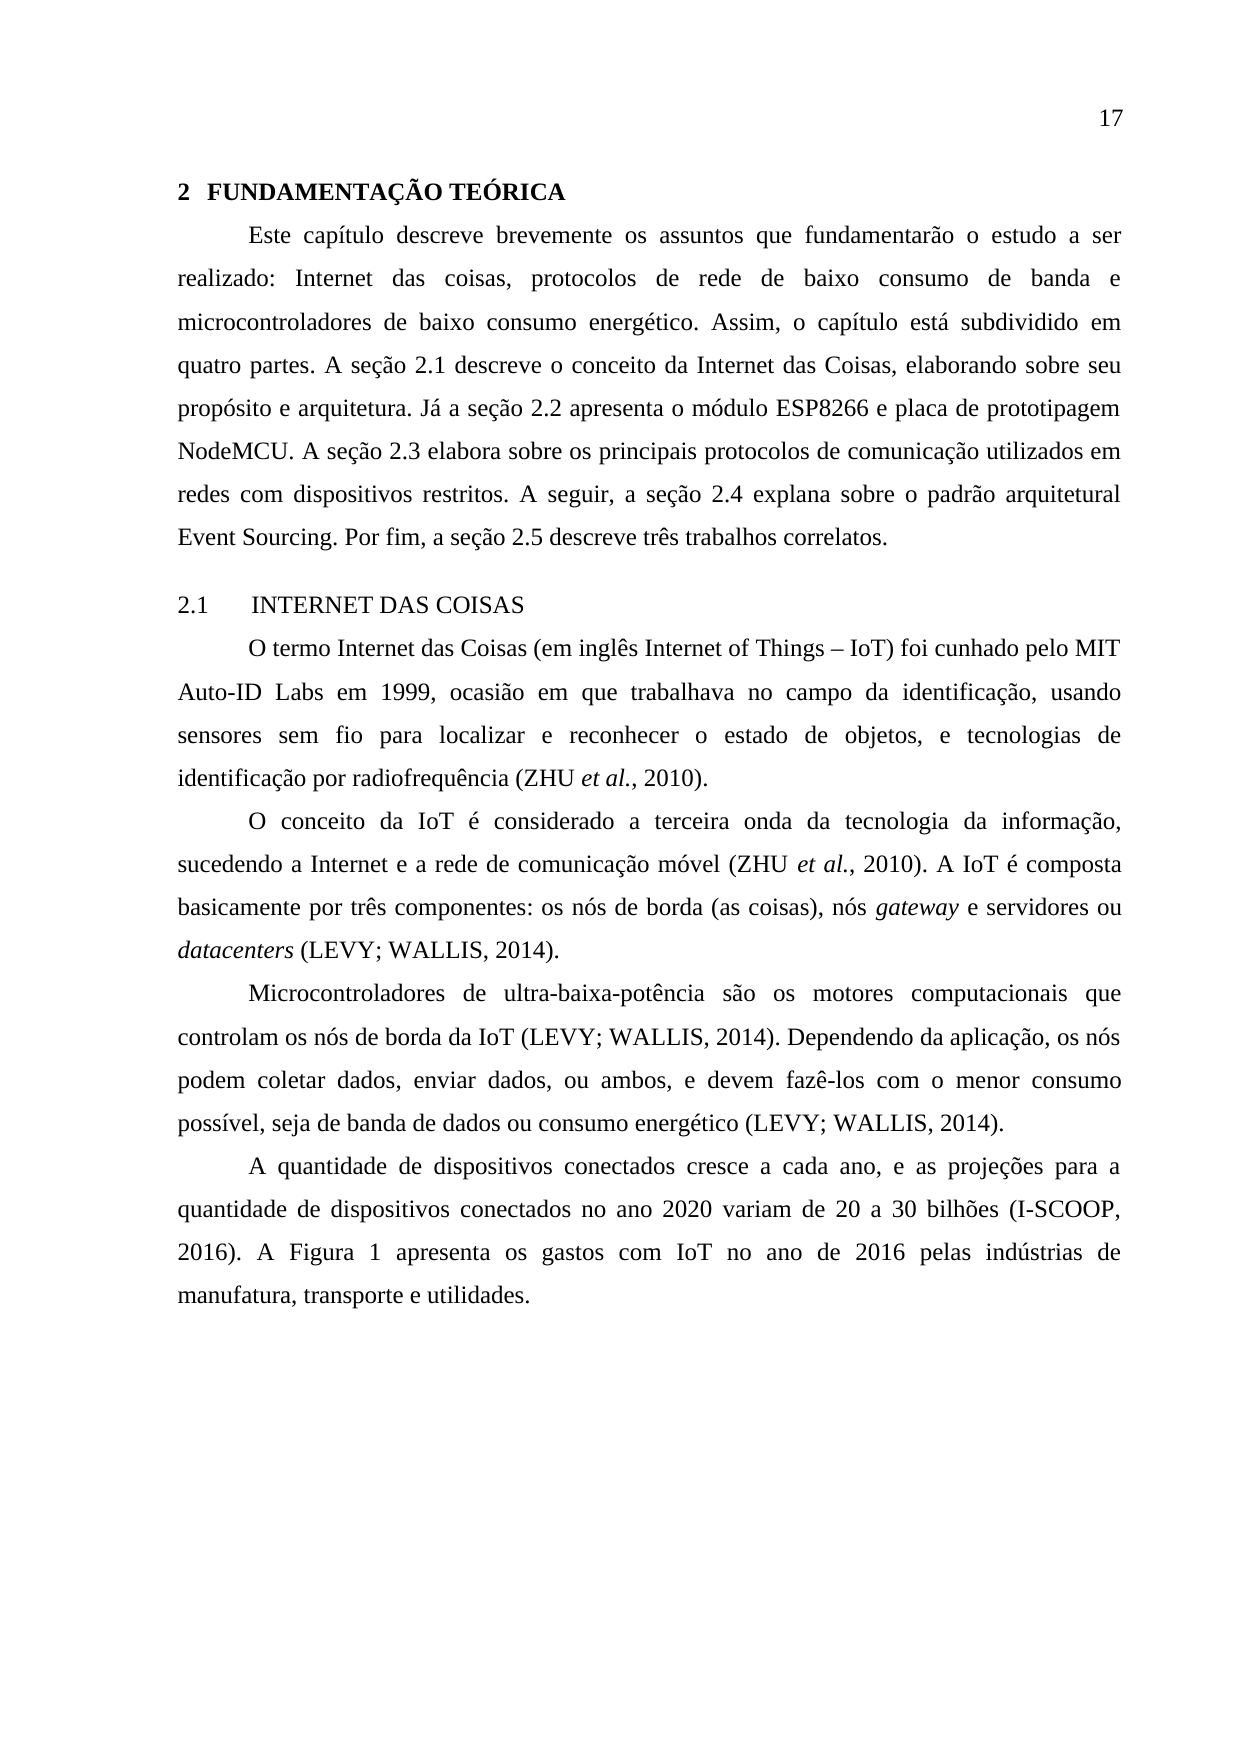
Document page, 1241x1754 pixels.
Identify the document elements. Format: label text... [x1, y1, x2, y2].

text O termo Internet das Coisas (em inglês Internet of Things – IoT) foi cunhado pelo MIT Auto-ID Labs em 1999, ocasião em que trabalhava no campo da identificação, usando sensores sem fio para localizar e reconhecer o estado de objetos, e tecnologias de identificação por radiofrequência (ZHU et al., 2010). [177, 633, 1122, 792]
text Este capítulo descreve brevemente os assuntos que fundamentarão o estudo a ser realizado: Internet das coisas, protocolos de rede de baixo consumo de banda e microcontroladores de baixo consumo energético. Assim, o capítulo está subdividido em quatro partes. A seção 2.1 descreve o conceito da Internet das Coisas, elaborando sobre seu propósito e arquitetura. Já a seção 2.2 apresenta o módulo ESP8266 e placa de prototipagem NodeMCU. A seção 2.3 elabora sobre os principais protocolos de comunicação utilizados em redes com dispositivos restritos. A seguir, a seção 2.4 explana sobre o padrão arquitetural Event Sourcing. Por fim, a seção 2.5 descreve três trabalhos correlatos. [177, 220, 1122, 551]
text Microcontroladores de ultra-baixa-potência são os motores computacionais que controlam os nós de borda da IoT (LEVY; WALLIS, 2014). Dependendo da aplicação, os nós podem coletar dados, enviar dados, ou ambos, e devem fazê-los com o menor consumo possível, seja de banda de dados ou consumo energético (LEVY; WALLIS, 2014). [177, 978, 1122, 1137]
subtitle Internet das coisas [177, 590, 1122, 619]
text O conceito da IoT é considerado a terceira onda da tecnologia da informação, sucedendo a Internet e a rede de comunicação móvel (ZHU et al., 2010). A IoT é composta basicamente por três componentes: os nós de borda (as coisas), nós gateway e servidores ou datacenters (LEVY; WALLIS, 2014). [177, 806, 1122, 964]
text A quantidade de dispositivos conectados cresce a cada ano, e as projeções para a quantidade de dispositivos conectados no ano 2020 variam de 20 a 30 bilhões (I-SCOOP, 2016). A Figura 1 apresenta os gastos com IoT no ano de 2016 pelas indústrias de manufatura, transporte e utilidades. [177, 1151, 1122, 1309]
subtitle FUNDAMENTAÇÃO TEÓRICA [177, 177, 1122, 206]
